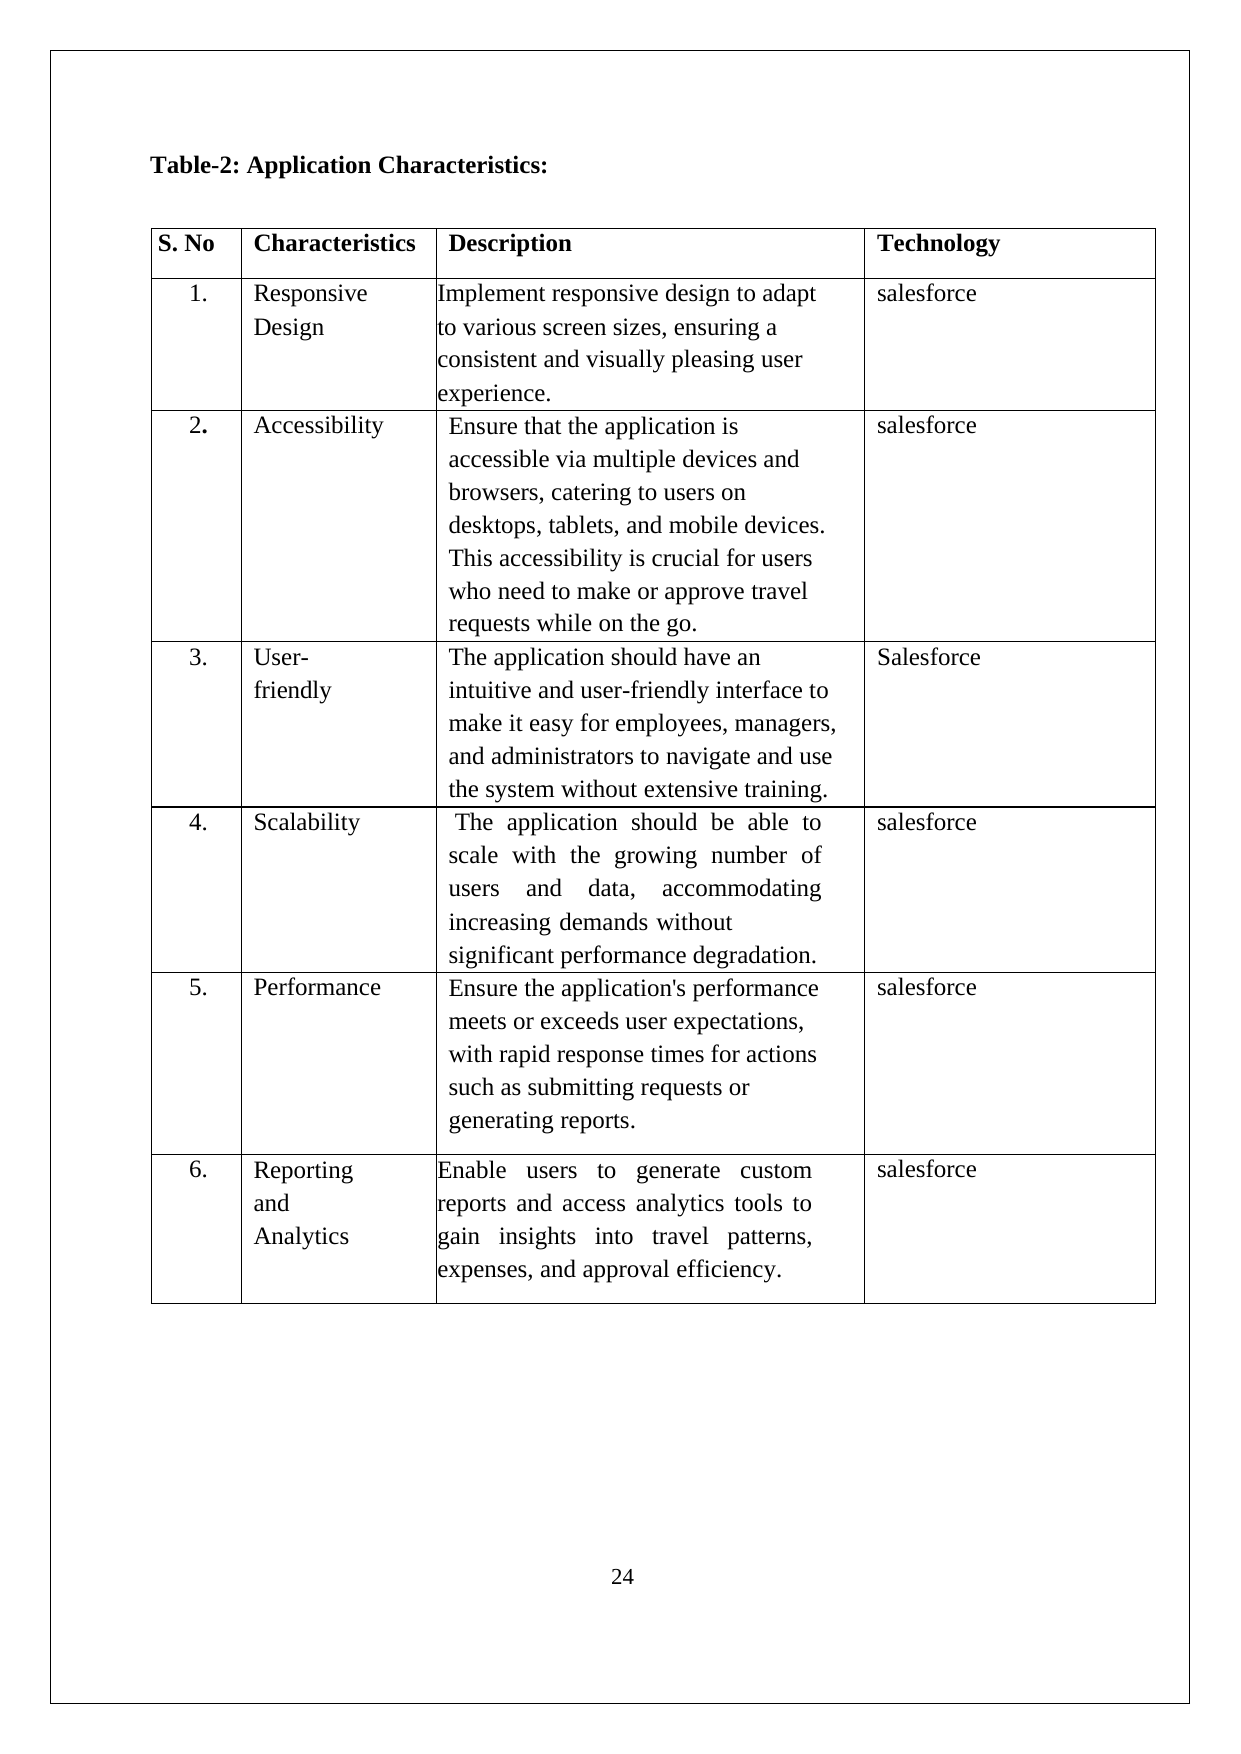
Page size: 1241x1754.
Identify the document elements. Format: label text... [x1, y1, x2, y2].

table_cell 3. [152, 642, 241, 806]
table_cell Reporting and Analytics [242, 1155, 436, 1303]
table_cell 1. [152, 279, 241, 410]
table_cell Responsive Design [242, 279, 436, 410]
table_cell Ensure that the application is accessible via multiple devices and browsers, catering to users on desktops, tablets, and mobile devices. This accessibility is crucial for users who need to make or approve travel requests while on the go. [437, 411, 864, 641]
table_cell Accessibility [242, 411, 436, 641]
table_cell The application should be able to scale with the growing number of users and data, accommodating increasing demands without significant performance degradation. [437, 808, 864, 972]
table_header Technology [865, 229, 1155, 277]
table_header Description [437, 229, 864, 277]
table_header S. No [152, 229, 241, 277]
table_cell salesforce [865, 279, 1155, 410]
table_cell Enable users to generate custom reports and access analytics tools to gain insights into travel patterns, expenses, and approval efficiency. [437, 1155, 864, 1303]
table_cell Scalability [242, 808, 436, 972]
table_cell salesforce [865, 973, 1155, 1154]
table_cell The application should have an intuitive and user-friendly interface to make it easy for employees, managers, and administrators to navigate and use the system without extensive training. [437, 642, 864, 806]
table_cell User- friendly [242, 642, 436, 806]
table_cell salesforce [865, 411, 1155, 641]
table_cell Ensure the application's performance meets or exceeds user expectations, with rapid response times for actions such as submitting requests or generating reports. [437, 973, 864, 1154]
table_cell 6. [152, 1155, 241, 1303]
table_cell Performance [242, 973, 436, 1154]
table_cell 5. [152, 973, 241, 1154]
table_cell Implement responsive design to adapt to various screen sizes, ensuring a consistent and visually pleasing user experience. [437, 279, 864, 410]
table_cell salesforce [865, 1155, 1155, 1303]
table_cell Salesforce [865, 642, 1155, 806]
table_header Characteristics [242, 229, 436, 277]
table_cell 2. [152, 411, 241, 641]
text Table-2: Application Characteristics: [150, 150, 1182, 178]
table_cell 4. [152, 808, 241, 972]
table_cell salesforce [865, 808, 1155, 972]
